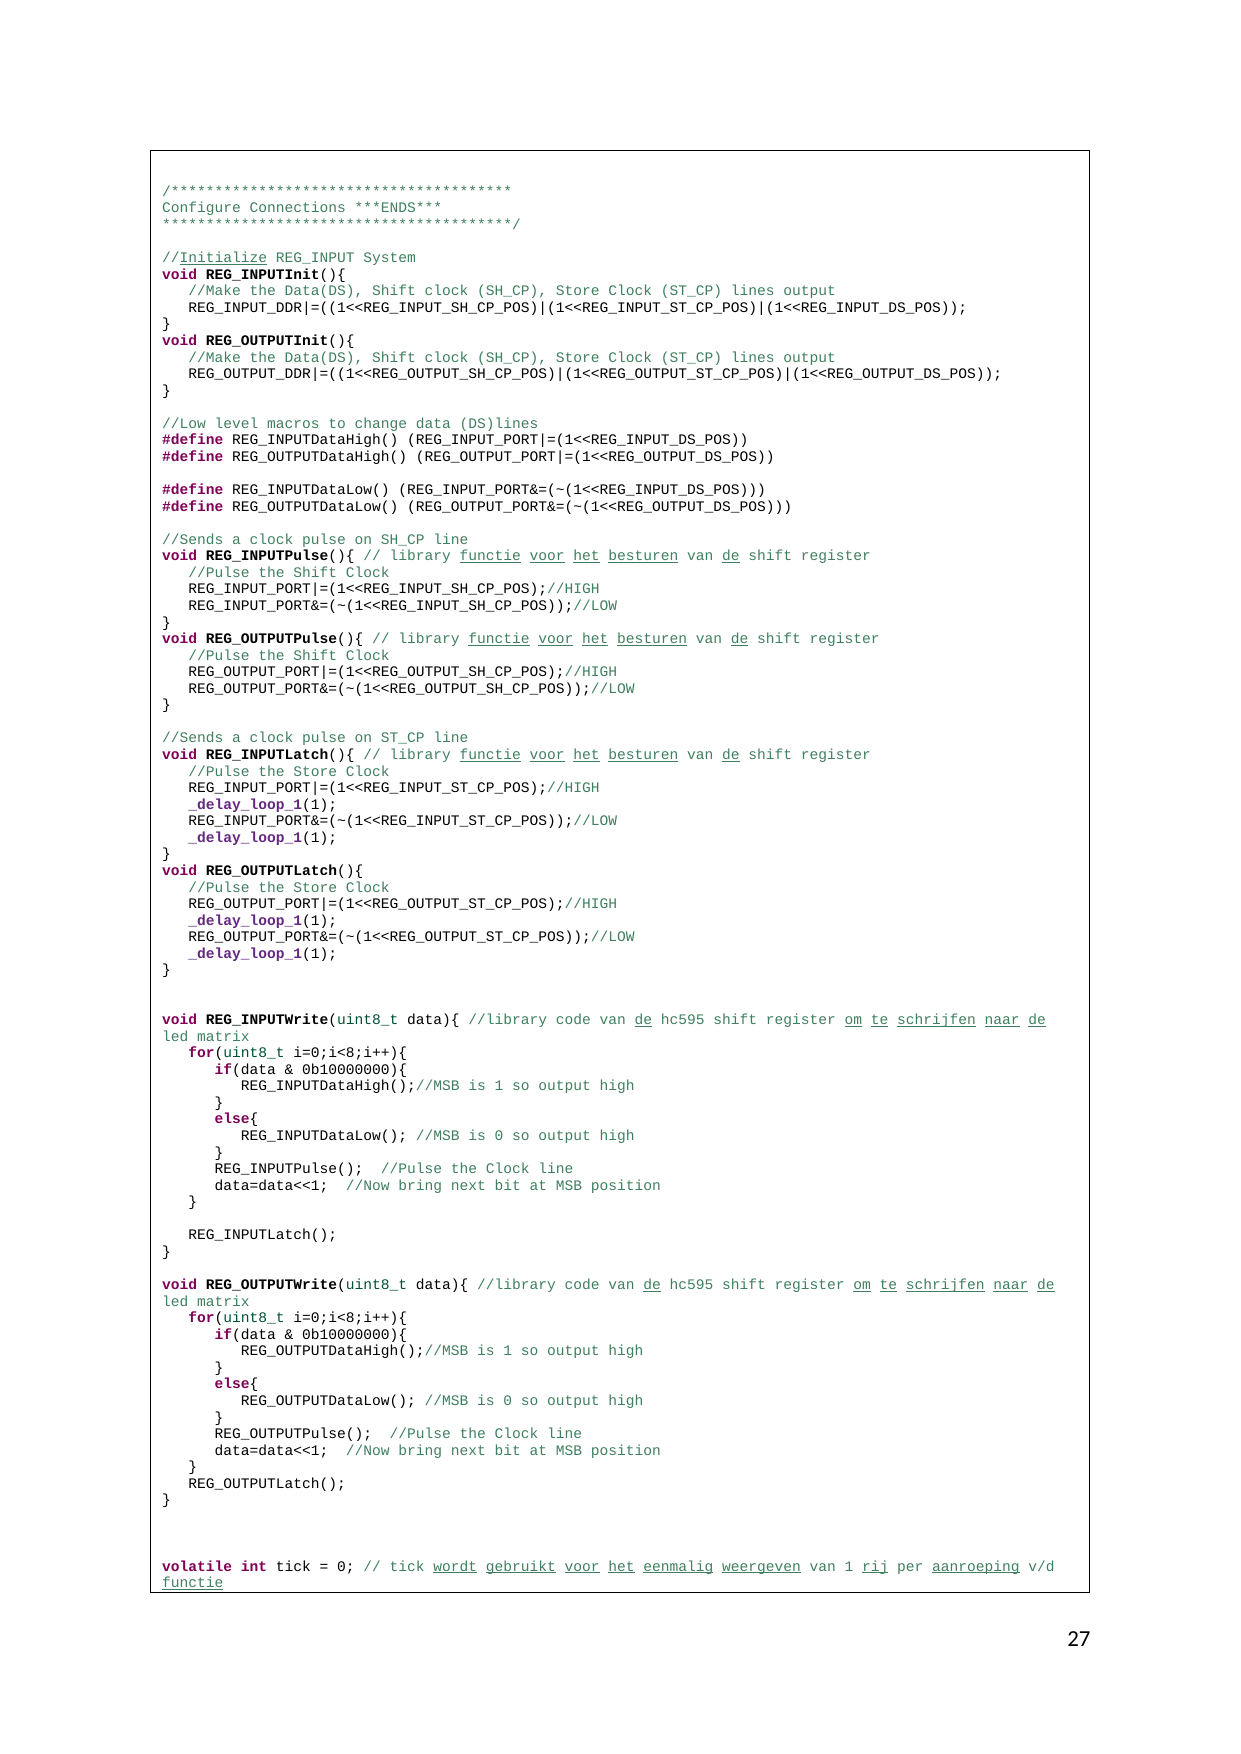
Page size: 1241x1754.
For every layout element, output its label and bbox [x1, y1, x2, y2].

table_cell [151, 151, 1089, 1592]
